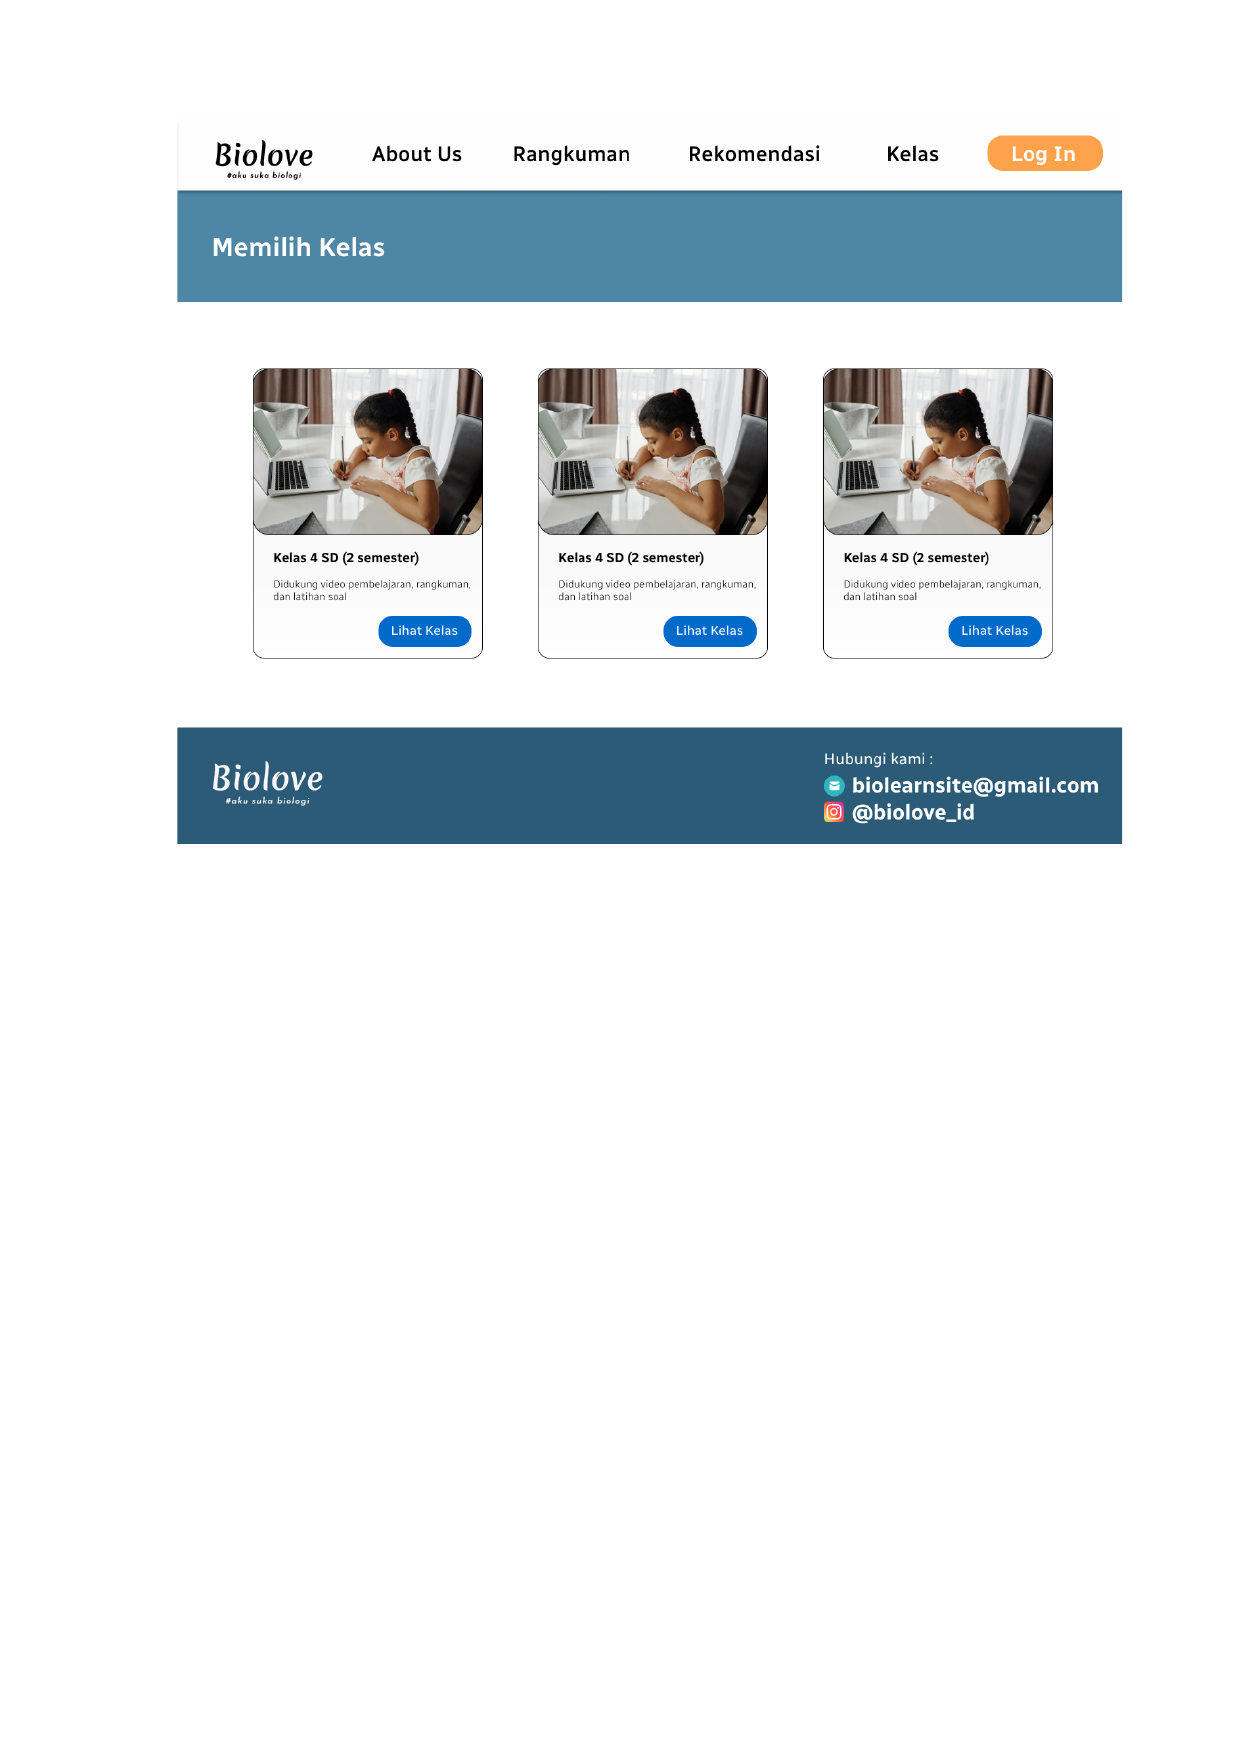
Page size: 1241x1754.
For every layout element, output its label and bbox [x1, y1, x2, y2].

picture [177, 118, 1123, 844]
